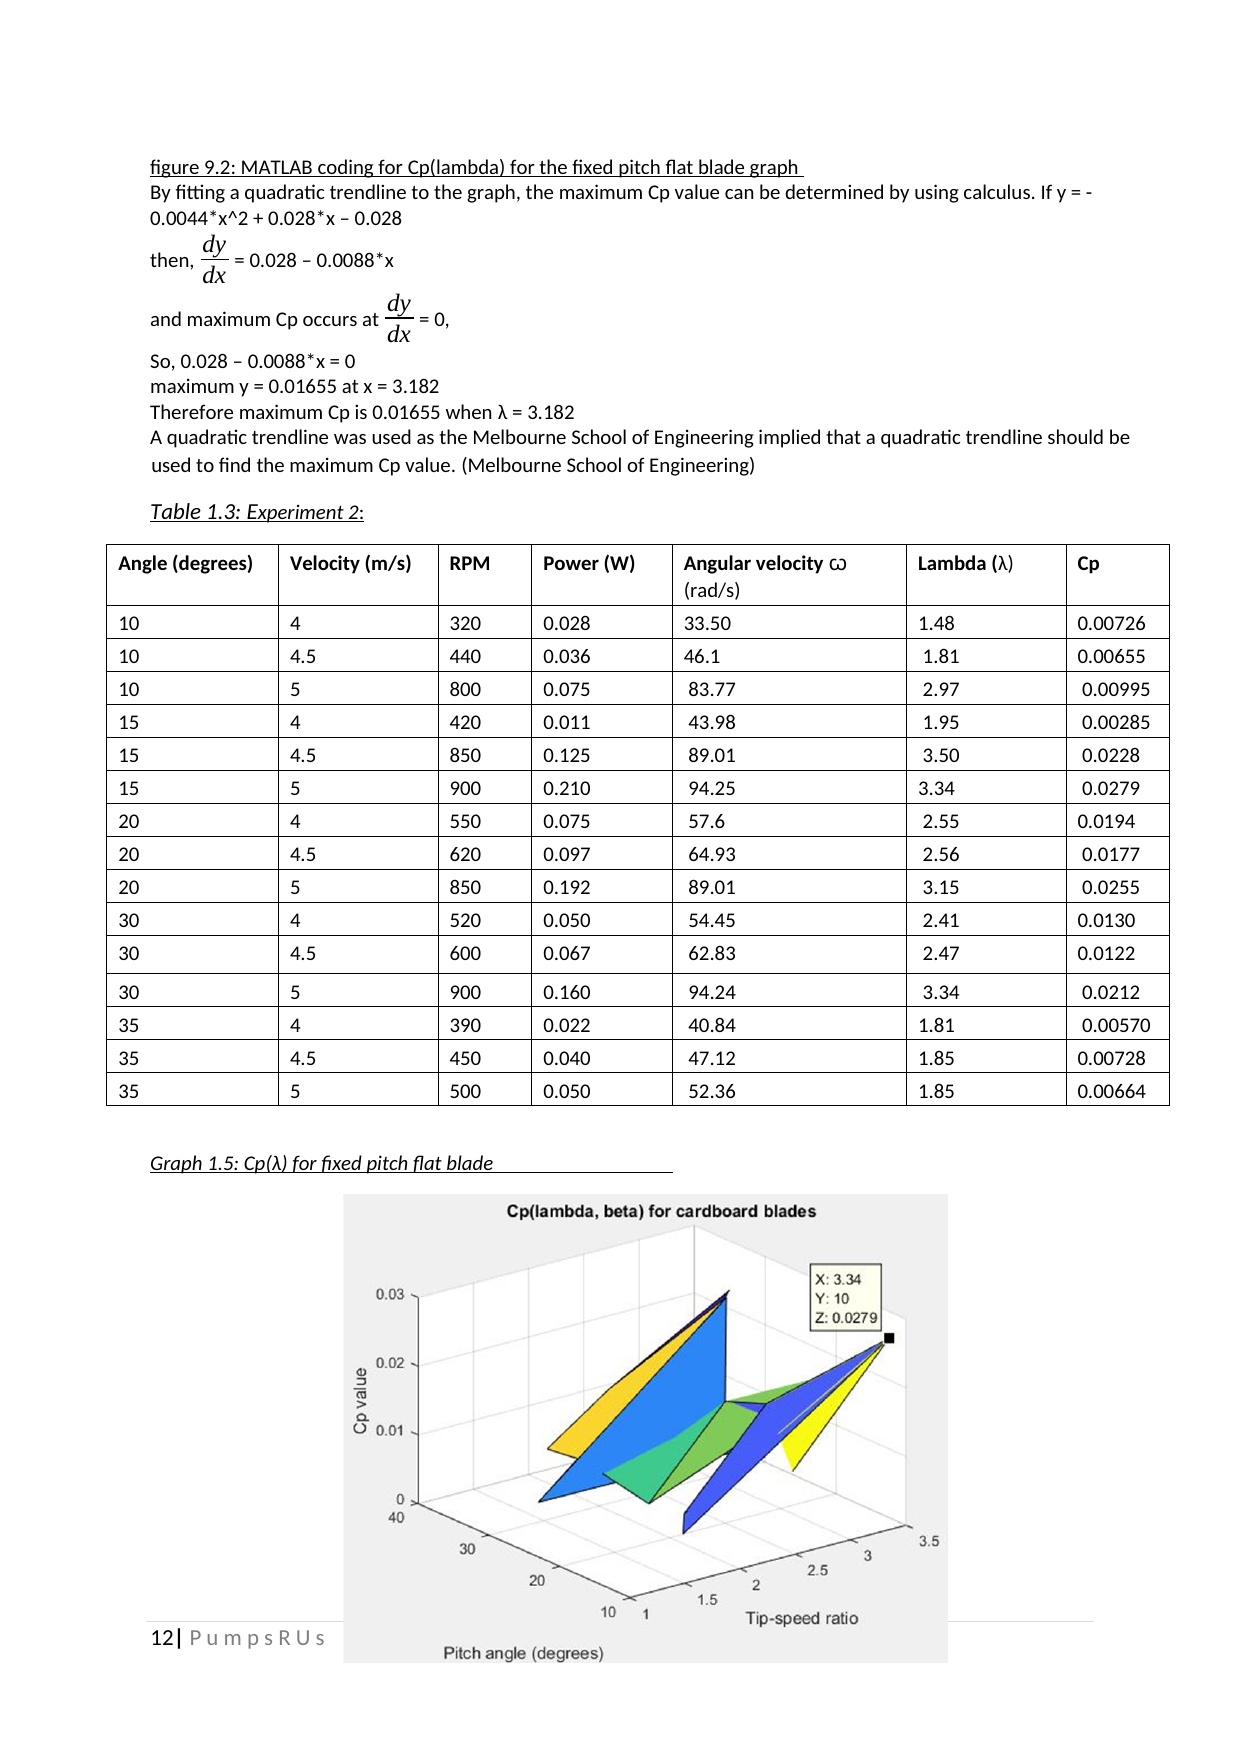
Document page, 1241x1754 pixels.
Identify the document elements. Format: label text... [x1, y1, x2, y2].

table_cell 20 [107, 837, 278, 869]
table_cell 4.5 [279, 738, 438, 769]
table_cell 500 [439, 1073, 531, 1105]
table_cell 900 [439, 771, 531, 803]
table_cell 64.93 [673, 837, 906, 869]
text Graph 1.5: Cp(λ) for fixed pitch flat blade [150, 1150, 1142, 1176]
table_cell 0.00285 [1067, 705, 1169, 737]
table_cell 4.5 [279, 1040, 438, 1072]
table_cell 800 [439, 672, 531, 703]
table_cell 620 [439, 837, 531, 869]
text Table 1.3: Experiment 2: [150, 497, 1142, 525]
table_cell 35 [107, 1073, 278, 1105]
table_cell 4 [279, 1007, 438, 1039]
table_cell 4 [279, 804, 438, 836]
table_cell 0.022 [532, 1007, 672, 1039]
table_cell 600 [439, 936, 531, 973]
table_cell 1.85 [907, 1040, 1066, 1072]
table_header Velocity (m/s) [279, 545, 438, 604]
table_cell 0.0228 [1067, 738, 1169, 769]
table_header Power (W) [532, 545, 672, 604]
table_cell 2.41 [907, 903, 1066, 935]
table_cell 0.00995 [1067, 672, 1169, 703]
table_cell 2.56 [907, 837, 1066, 869]
table_cell 4 [279, 903, 438, 935]
table_cell 0.050 [532, 1073, 672, 1105]
table_cell 0.00570 [1067, 1007, 1169, 1039]
table_cell 52.36 [673, 1073, 906, 1105]
table_cell 0.00728 [1067, 1040, 1169, 1072]
table_cell 320 [439, 606, 531, 637]
table_cell 550 [439, 804, 531, 836]
table_cell 0.0194 [1067, 804, 1169, 836]
table_cell 0.067 [532, 936, 672, 973]
table_header Lambda (λ) [907, 545, 1066, 604]
table_cell 89.01 [673, 870, 906, 902]
table_cell 0.0255 [1067, 870, 1169, 902]
table_header RPM [439, 545, 531, 604]
table_cell 15 [107, 738, 278, 769]
table_cell 10 [107, 672, 278, 703]
table_cell 0.160 [532, 974, 672, 1006]
table_cell 3.15 [907, 870, 1066, 902]
table_cell 0.210 [532, 771, 672, 803]
table_cell 0.00664 [1067, 1073, 1169, 1105]
text figure 9.2: MATLAB coding for Cp(lambda) for the fixed pitch flat blade graph [150, 154, 1142, 179]
table_cell 94.24 [673, 974, 906, 1006]
table_cell 4.5 [279, 936, 438, 973]
table_cell 30 [107, 936, 278, 973]
table_cell 5 [279, 974, 438, 1006]
table_cell 30 [107, 903, 278, 935]
table_cell 0.040 [532, 1040, 672, 1072]
table_cell 20 [107, 870, 278, 902]
table_cell 94.25 [673, 771, 906, 803]
table_cell 43.98 [673, 705, 906, 737]
table_cell 5 [279, 1073, 438, 1105]
table_cell 1.81 [907, 639, 1066, 671]
table_cell 46.1 [673, 639, 906, 671]
table_cell 15 [107, 771, 278, 803]
table_cell 1.95 [907, 705, 1066, 737]
table_cell 47.12 [673, 1040, 906, 1072]
table_cell 900 [439, 974, 531, 1006]
table_cell 0.0212 [1067, 974, 1169, 1006]
table_cell 20 [107, 804, 278, 836]
table_cell 30 [107, 974, 278, 1006]
table_cell 1.48 [907, 606, 1066, 637]
table_cell 57.6 [673, 804, 906, 836]
table_cell 54.45 [673, 903, 906, 935]
table_header Angular velocity ꙍ (rad/s) [673, 545, 906, 604]
table_cell 420 [439, 705, 531, 737]
table_cell 0.075 [532, 804, 672, 836]
table_cell 40.84 [673, 1007, 906, 1039]
table_cell 0.075 [532, 672, 672, 703]
table_cell 0.0130 [1067, 903, 1169, 935]
table_cell 0.028 [532, 606, 672, 637]
table_cell 10 [107, 639, 278, 671]
table_cell 0.125 [532, 738, 672, 769]
table_cell 440 [439, 639, 531, 671]
table_header Cp [1067, 545, 1169, 604]
table_cell 83.77 [673, 672, 906, 703]
table_cell 0.097 [532, 837, 672, 869]
table_cell 0.192 [532, 870, 672, 902]
table_cell 4 [279, 705, 438, 737]
table_cell 850 [439, 738, 531, 769]
table_cell 89.01 [673, 738, 906, 769]
table_cell 4.5 [279, 639, 438, 671]
table_cell 2.55 [907, 804, 1066, 836]
table_cell 4.5 [279, 837, 438, 869]
table_cell 10 [107, 606, 278, 637]
table_cell 0.00726 [1067, 606, 1169, 637]
table_cell 390 [439, 1007, 531, 1039]
table_cell 850 [439, 870, 531, 902]
text A quadratic trendline was used as the Melbourne School of Engineering implied that a quadratic trendline should be used to find the maximum Cp value. [150, 424, 1142, 478]
table_cell 0.011 [532, 705, 672, 737]
table_cell 62.83 [673, 936, 906, 973]
table_cell 5 [279, 870, 438, 902]
table_cell 35 [107, 1007, 278, 1039]
table_cell 450 [439, 1040, 531, 1072]
table_cell 0.00655 [1067, 639, 1169, 671]
table_cell 0.0122 [1067, 936, 1169, 973]
table_cell 33.50 [673, 606, 906, 637]
table_cell 15 [107, 705, 278, 737]
table_cell 5 [279, 771, 438, 803]
table_cell 1.85 [907, 1073, 1066, 1105]
table_cell 0.0279 [1067, 771, 1169, 803]
table_cell 3.34 [907, 771, 1066, 803]
table_cell 35 [107, 1040, 278, 1072]
picture [343, 1194, 949, 1663]
table_cell 3.34 [907, 974, 1066, 1006]
table_cell 4 [279, 606, 438, 637]
table_cell 1.81 [907, 1007, 1066, 1039]
table_cell 0.050 [532, 903, 672, 935]
table_cell 0.0177 [1067, 837, 1169, 869]
table_cell 0.036 [532, 639, 672, 671]
table_cell 2.47 [907, 936, 1066, 973]
table_cell 520 [439, 903, 531, 935]
table_cell 2.97 [907, 672, 1066, 703]
table_cell 5 [279, 672, 438, 703]
text By fitting a quadratic trendline to the graph, the maximum Cp value can be determined by using calculus. If y = -0.0044*x^2 + 0.028*x – 0.028 then, = 0.028 – 0.0088*x and maximum Cp occurs at = 0, So, 0.028 – 0.0088*x = 0 maximum y = 0.01655 at x = 3.182 Therefore maximum Cp is 0.01655 when λ = 3.182 [150, 179, 1142, 424]
table_cell 3.50 [907, 738, 1066, 769]
table_header Angle (degrees) [107, 545, 278, 604]
